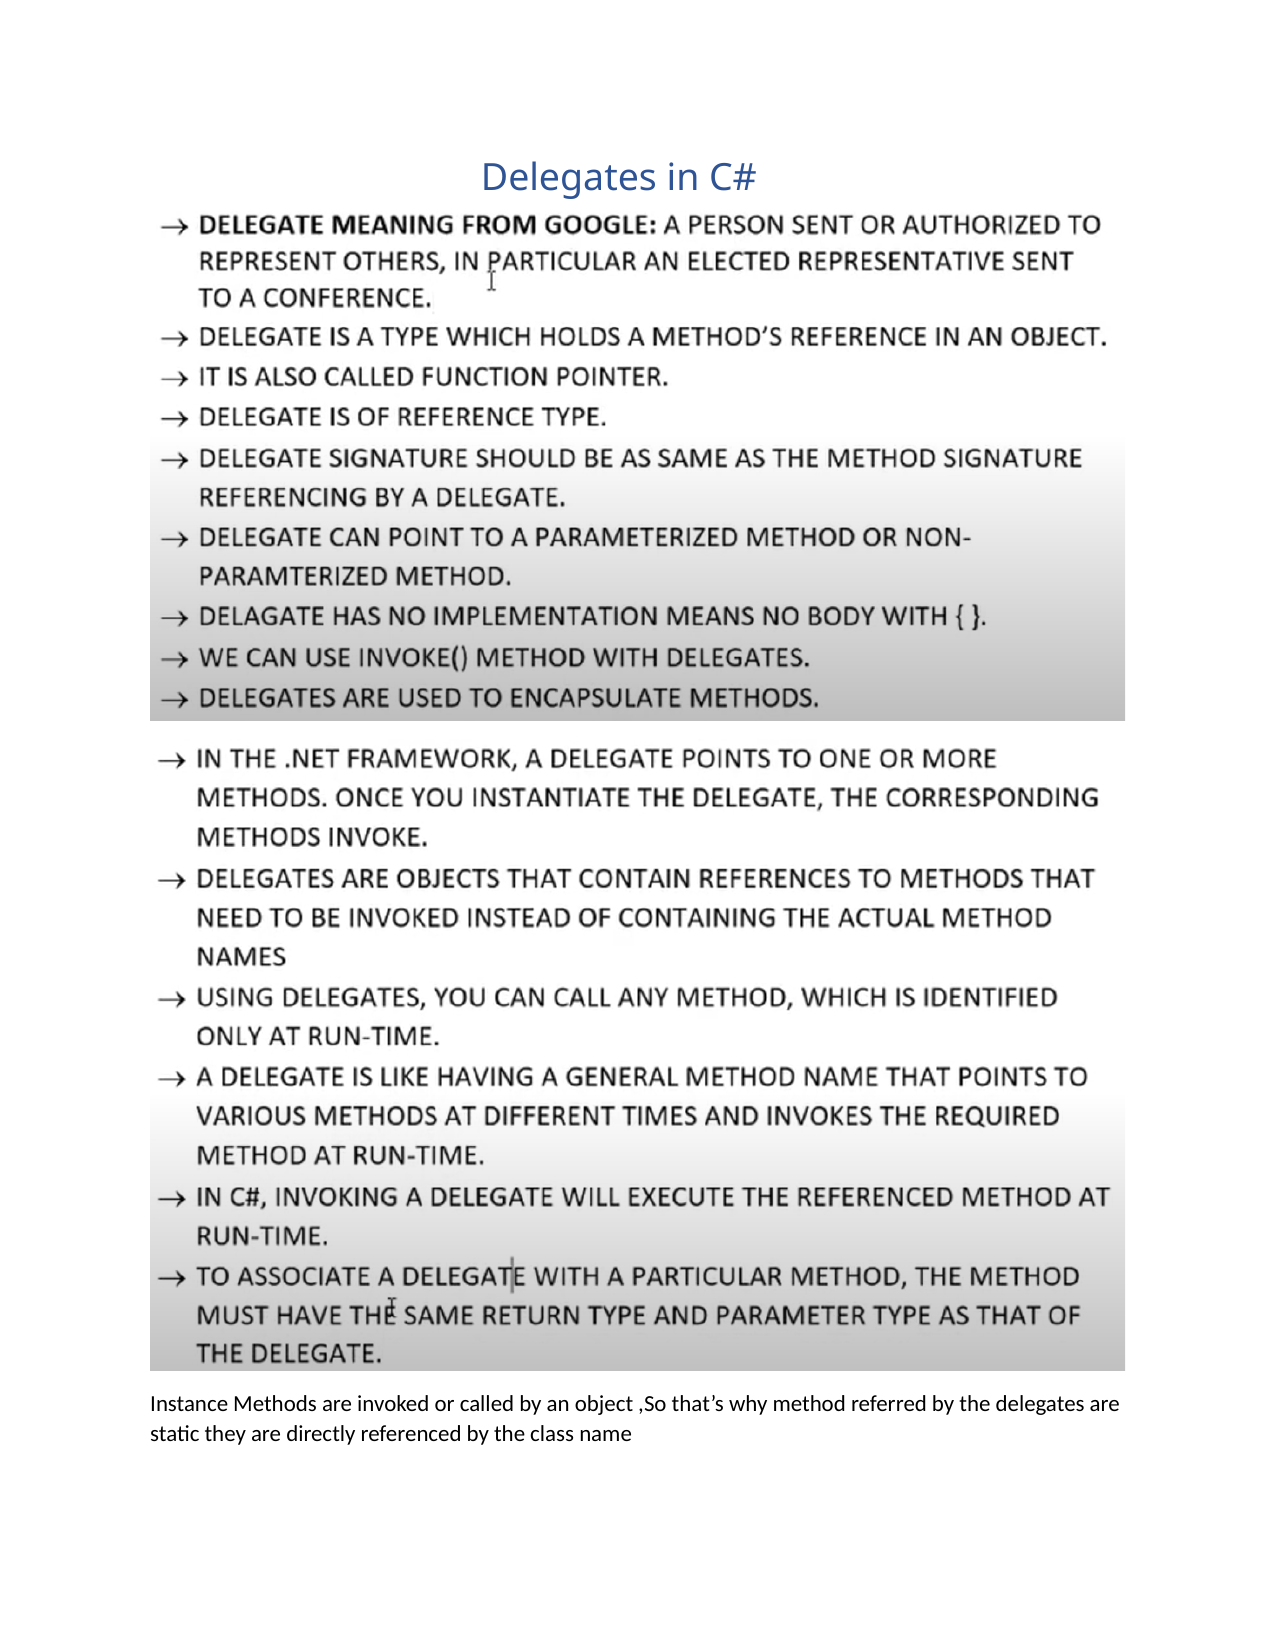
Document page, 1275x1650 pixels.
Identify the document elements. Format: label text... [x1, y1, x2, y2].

subtitle Delegates in C# [150, 150, 1125, 201]
text Instance Methods are invoked or called by an object ,So that’s why method referred by the delegates are static they are directly referenced by the class name [150, 1389, 1125, 1447]
picture [150, 205, 1125, 721]
picture [150, 739, 1125, 1371]
